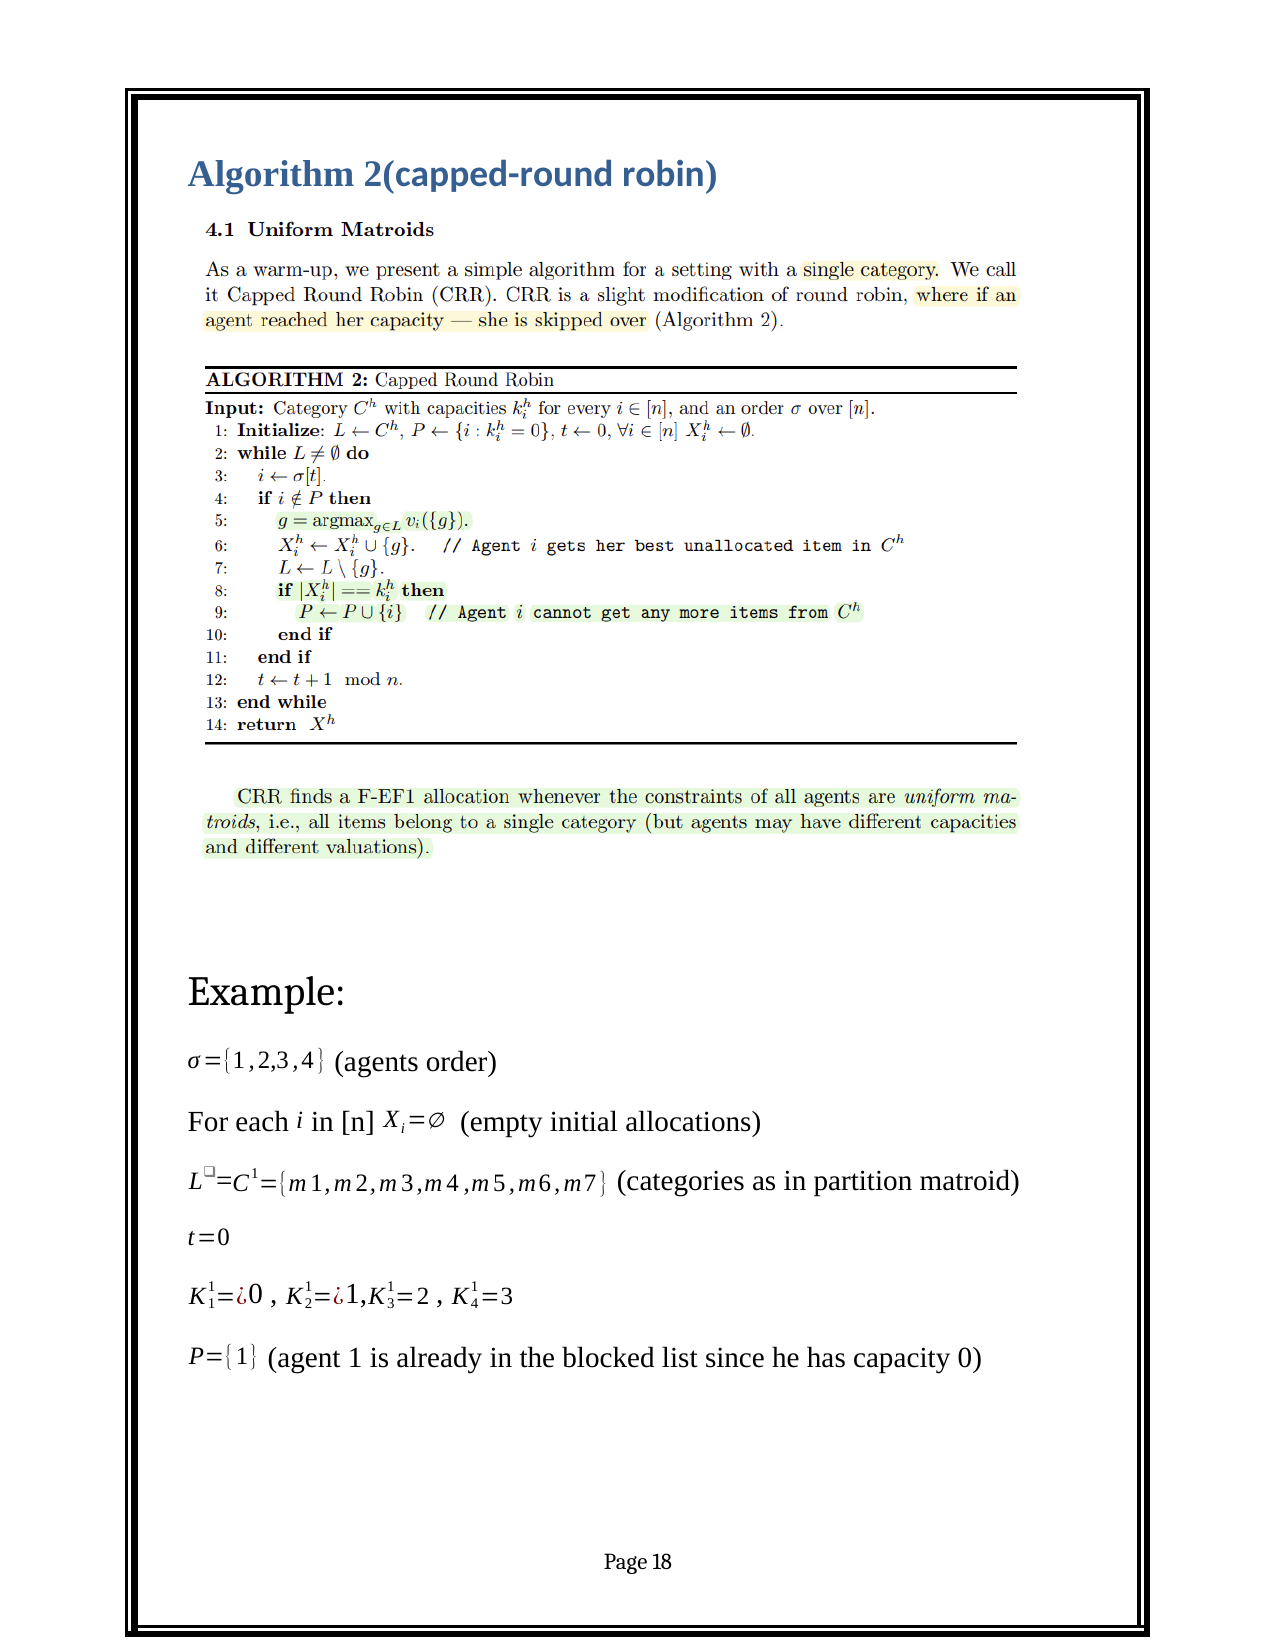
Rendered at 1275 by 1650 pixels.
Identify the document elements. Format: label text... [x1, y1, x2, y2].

picture [187, 202, 1088, 868]
text For each in [n] (empty initial allocations) [187, 1104, 1087, 1138]
text (agent 1 is already in the blocked list since he has capacity 0) [187, 1340, 1087, 1374]
text (agents order) [187, 1044, 1087, 1078]
text Example: [187, 968, 1087, 1016]
text 0 , 1, , [187, 1276, 1087, 1314]
text = (categories as in partition matroid) [187, 1163, 1087, 1198]
subtitle Algorithm 2(capped-round robin) [187, 150, 1087, 196]
